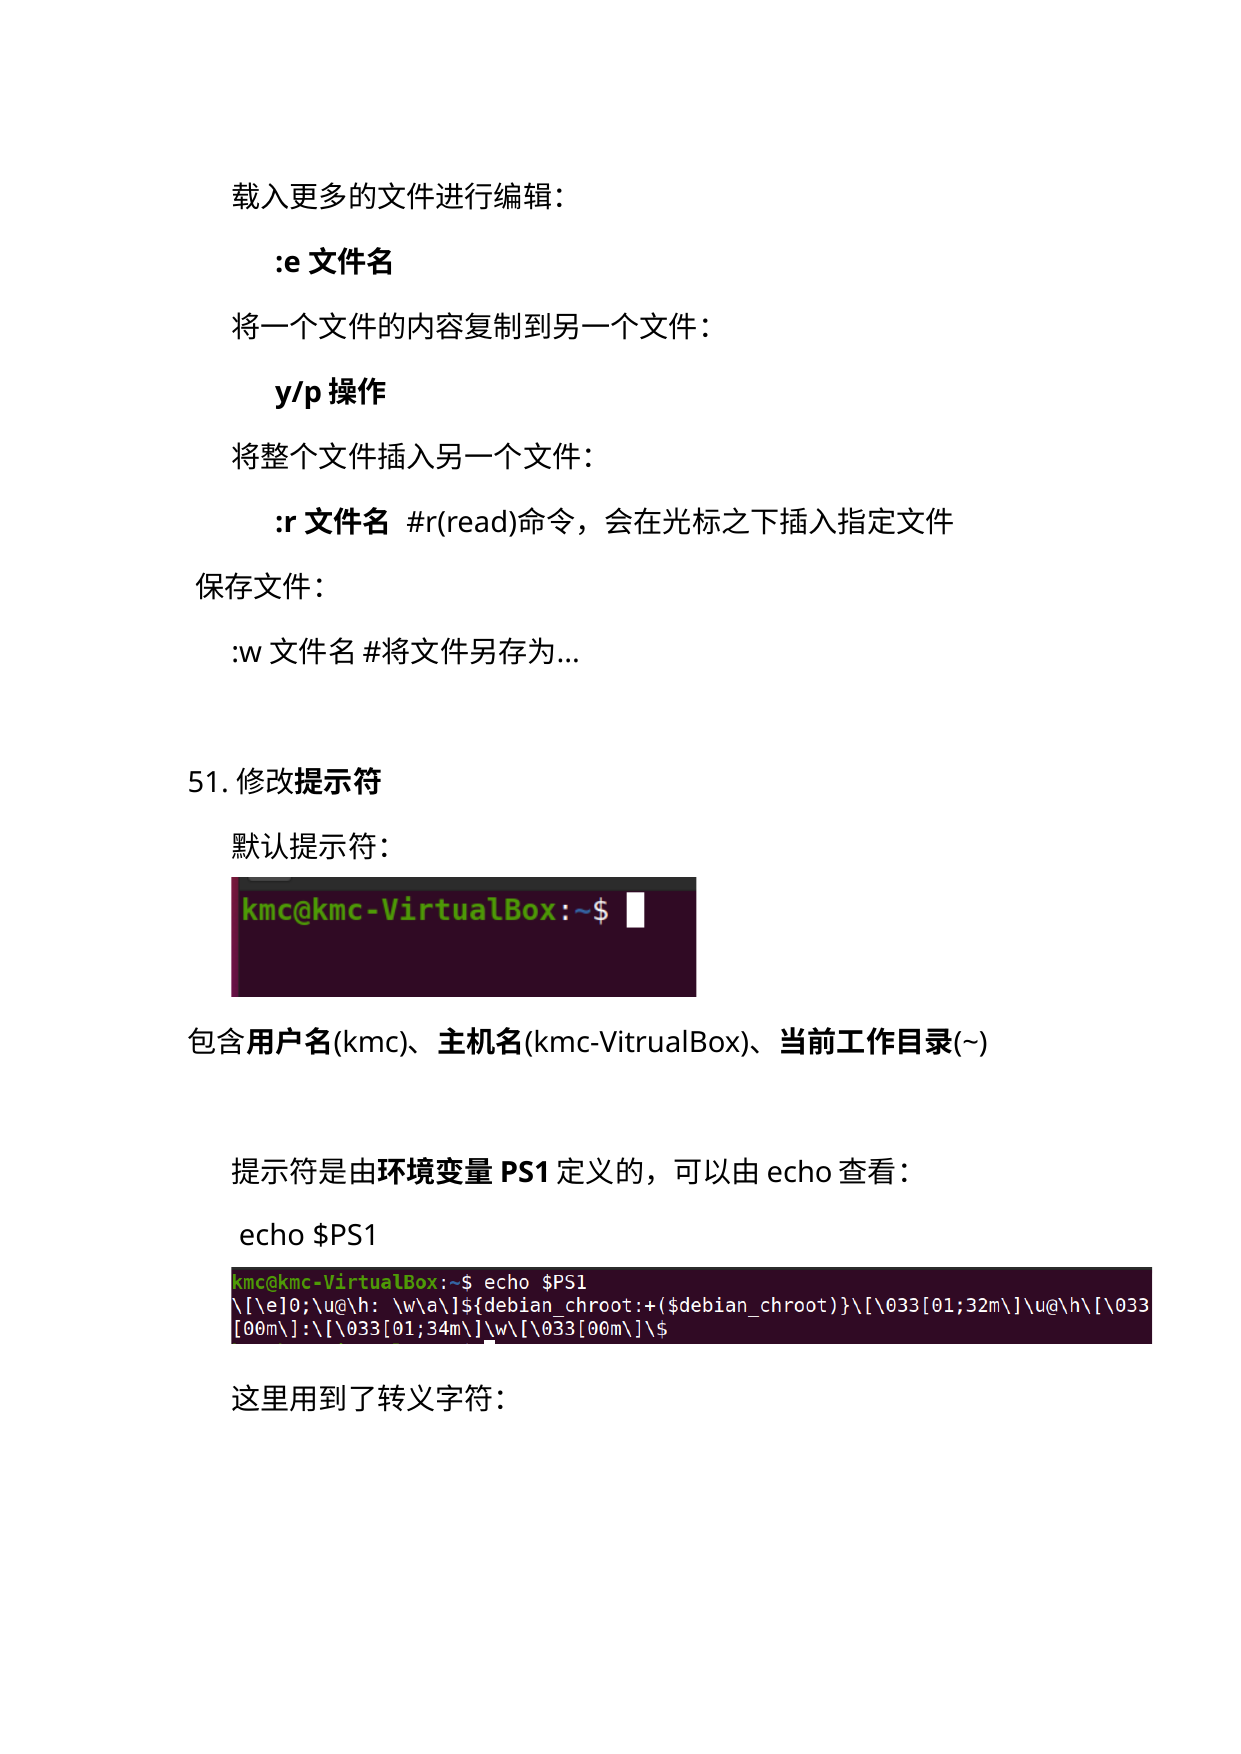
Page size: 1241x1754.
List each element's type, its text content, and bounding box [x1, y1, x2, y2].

list 提示符是由环境变量PS1定义的，可以由echo查看： [187, 1137, 1053, 1202]
list 保存文件： [187, 552, 1053, 617]
list y/p操作 [231, 357, 1053, 422]
list 载入更多的文件进行编辑： [187, 162, 1053, 227]
picture [231, 877, 697, 997]
list :w 文件名 #将文件另存为... [187, 617, 1053, 682]
list :e 文件名 [231, 227, 1053, 292]
list echo $PS1 [187, 1202, 1053, 1267]
list :r 文件名 #r(read)命令，会在光标之下插入指定文件 [231, 487, 1053, 552]
list 这里用到了转义字符： [187, 1364, 1053, 1429]
list 包含用户名(kmc)、主机名(kmc-VitrualBox)、当前工作目录(~) [187, 1007, 1053, 1072]
list 将一个文件的内容复制到另一个文件： [187, 292, 1053, 357]
list 默认提示符： [187, 812, 1053, 877]
picture [231, 1267, 1153, 1344]
list 将整个文件插入另一个文件： [187, 422, 1053, 487]
list 51. 修改提示符 [187, 747, 1053, 812]
